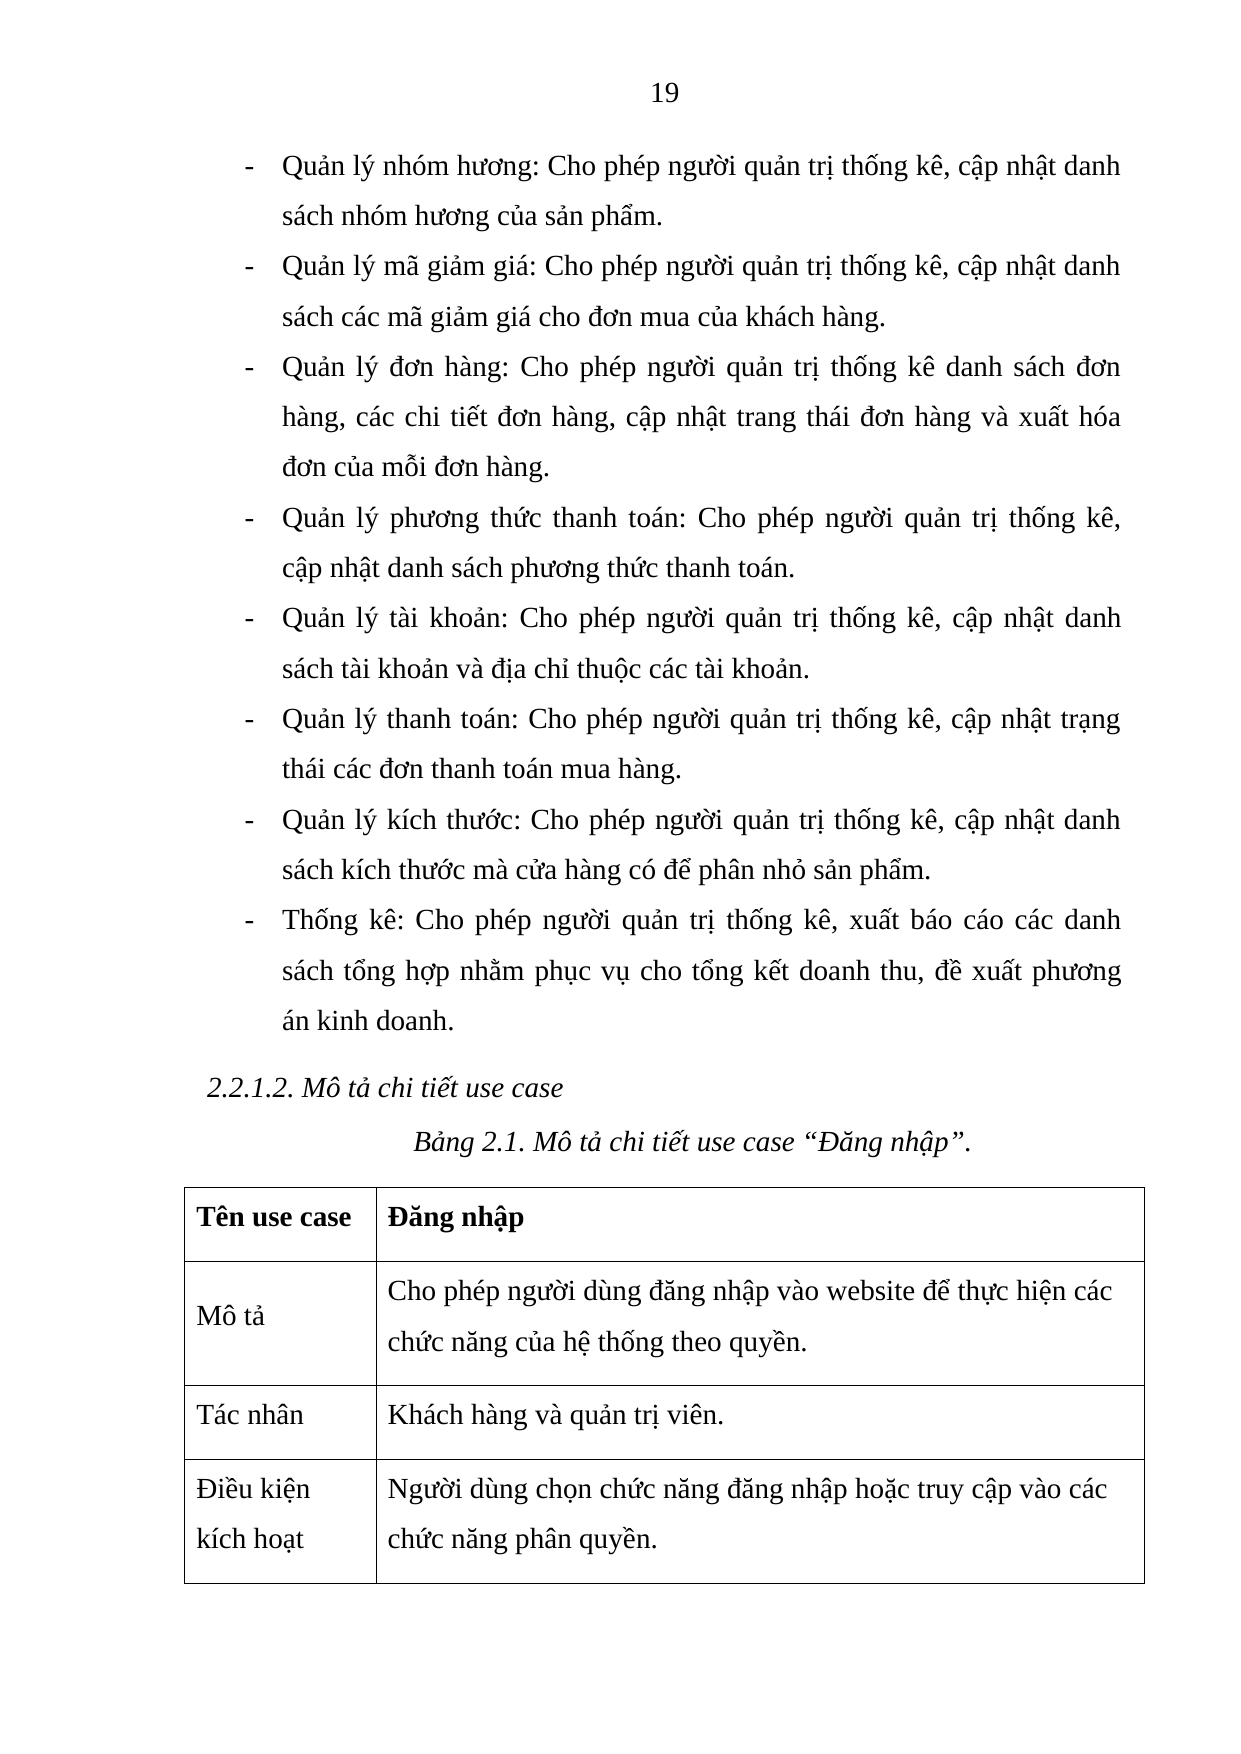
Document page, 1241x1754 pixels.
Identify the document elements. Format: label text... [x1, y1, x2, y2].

table_cell Điều kiện kích hoạt [185, 1460, 376, 1583]
list Quản lý nhóm hương: Cho phép người quản trị thống kê, cập nhật danh sách nhóm hương của sản phẩm. [244, 148, 1122, 232]
table_cell Tác nhân [185, 1386, 376, 1459]
table_header Đăng nhập [377, 1188, 1144, 1261]
table_cell Mô tả [185, 1262, 376, 1385]
table_header Tên use case [185, 1188, 376, 1261]
list Quản lý phương thức thanh toán: Cho phép người quản trị thống kê, cập nhật danh sách phương thức thanh toán. [244, 500, 1122, 584]
list Quản lý mã giảm giá: Cho phép người quản trị thống kê, cập nhật danh sách các mã giảm giá cho đơn mua của khách hàng. [244, 248, 1122, 332]
list Quản lý thanh toán: Cho phép người quản trị thống kê, cập nhật trạng thái các đơn thanh toán mua hàng. [244, 701, 1122, 785]
table_cell Người dùng chọn chức năng đăng nhập hoặc truy cập vào các chức năng phân quyền. [377, 1460, 1144, 1583]
list Quản lý tài khoản: Cho phép người quản trị thống kê, cập nhật danh sách tài khoản và địa chỉ thuộc các tài khoản. [244, 601, 1122, 684]
table_cell Cho phép người dùng đăng nhập vào website để thực hiện các chức năng của hệ thống theo quyền. [377, 1262, 1144, 1385]
table_cell Khách hàng và quản trị viên. [377, 1386, 1144, 1459]
text Bảng 2.1. Mô tả chi tiết use case “Đăng nhập”. [236, 1124, 1122, 1158]
list Quản lý đơn hàng: Cho phép người quản trị thống kê danh sách đơn hàng, các chi tiết đơn hàng, cập nhật trang thái đơn hàng và xuất hóa đơn của mỗi đơn hàng. [244, 349, 1122, 483]
subtitle 2.2.1.2. Mô tả chi tiết use case [207, 1070, 1122, 1103]
list Quản lý kích thước: Cho phép người quản trị thống kê, cập nhật danh sách kích thước mà cửa hàng có để phân nhỏ sản phẩm. [244, 802, 1122, 886]
list Thống kê: Cho phép người quản trị thống kê, xuất báo cáo các danh sách tổng hợp nhằm phục vụ cho tổng kết doanh thu, đề xuất phương án kinh doanh. [244, 902, 1122, 1037]
